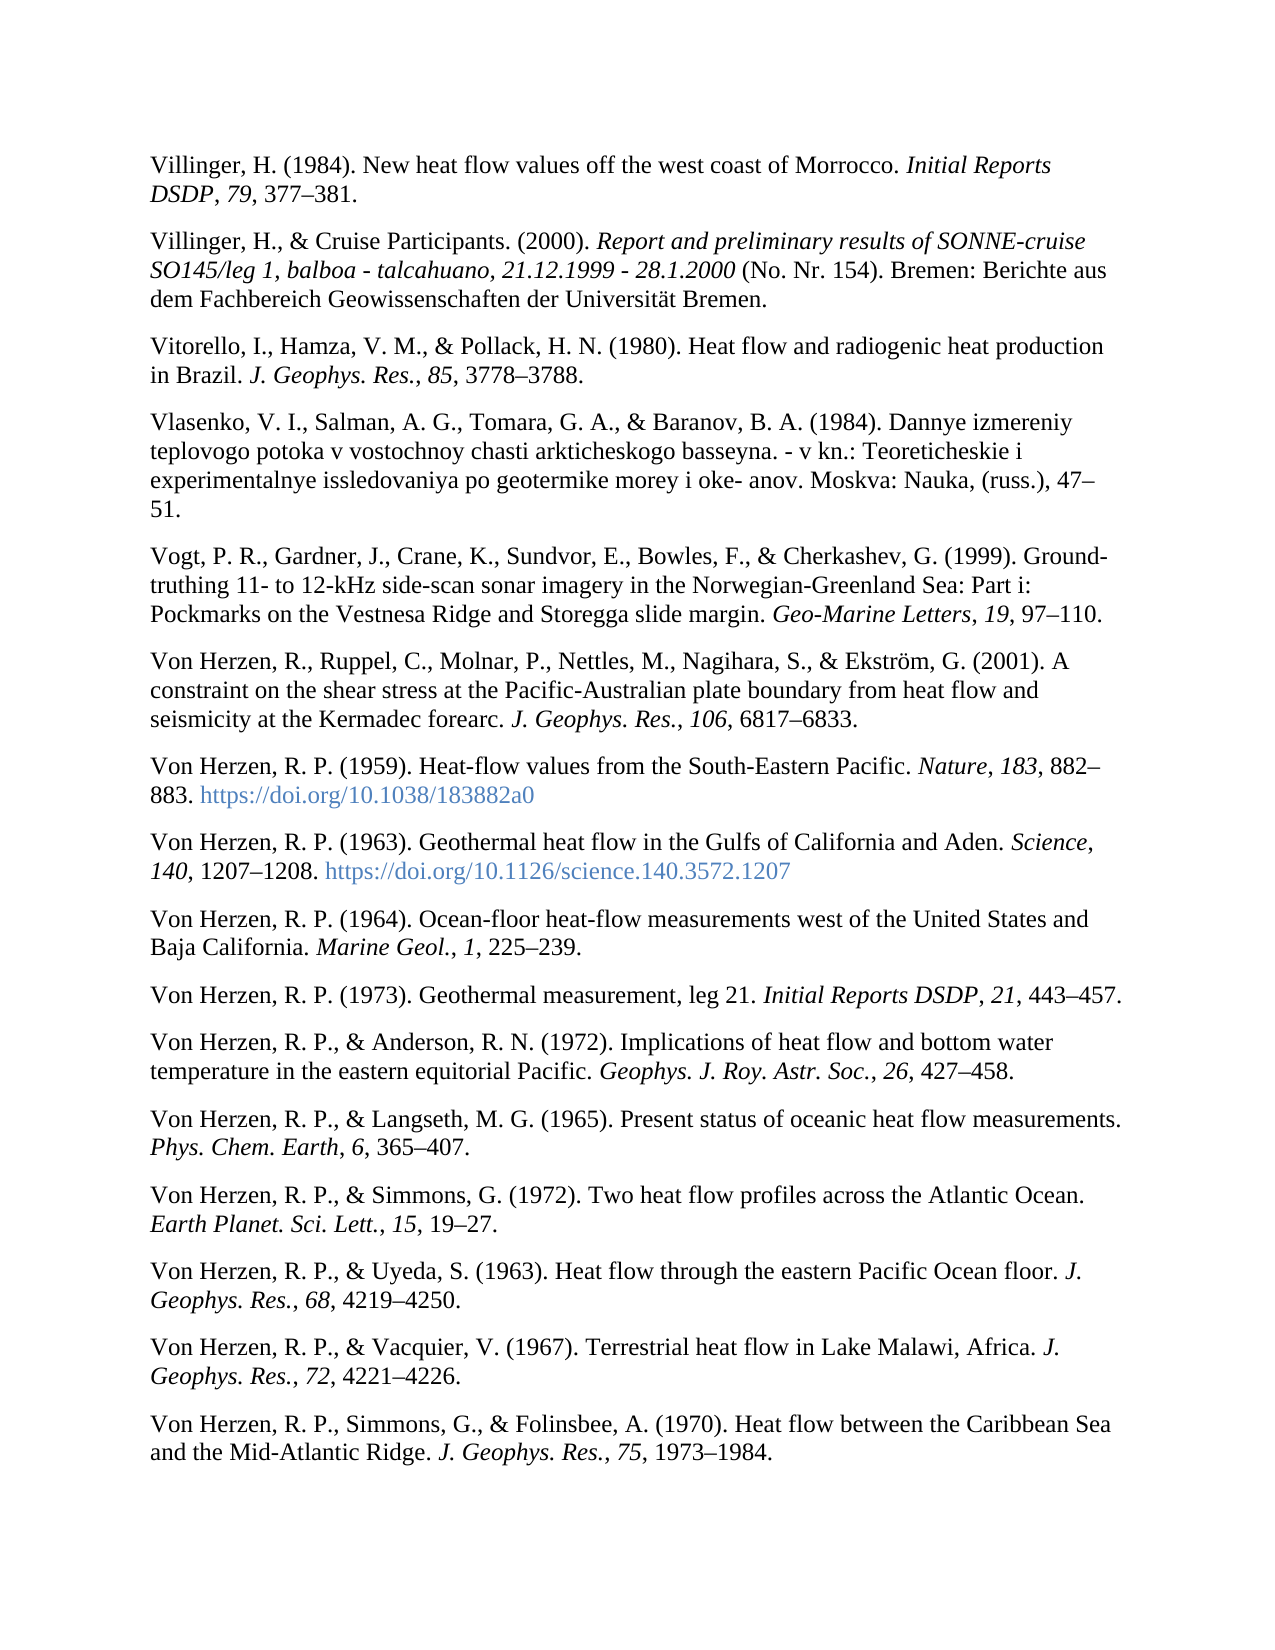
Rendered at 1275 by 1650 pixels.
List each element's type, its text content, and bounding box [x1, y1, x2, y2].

text Villinger, H. (1984). New heat flow values off the west coast of Morrocco. Initial Reports DSDP, 79, 377–381. [150, 150, 1125, 207]
text Vlasenko, V. I., Salman, A. G., Tomara, G. A., & Baranov, B. A. (1984). Dannye izmereniy teplovogo potoka v vostochnoy chasti arkticheskogo basseyna. - v kn.: Teoreticheskie i experimentalnye issledovaniya po geotermike morey i oke- anov. Moskva: Nauka, (russ.), 47–51. [150, 407, 1125, 522]
text Vogt, P. R., Gardner, J., Crane, K., Sundvor, E., Bowles, F., & Cherkashev, G. (1999). Ground-truthing 11- to 12-kHz side-scan sonar imagery in the Norwegian-Greenland Sea: Part i: Pockmarks on the Vestnesa Ridge and Storegga slide margin. Geo-Marine Letters, 19, 97–110. [150, 541, 1125, 627]
text Von Herzen, R. P., & Vacquier, V. (1967). Terrestrial heat flow in Lake Malawi, Africa. J. Geophys. Res., 72, 4221–4226. [150, 1332, 1125, 1390]
text Von Herzen, R., Ruppel, C., Molnar, P., Nettles, M., Nagihara, S., & Ekström, G. (2001). A constraint on the shear stress at the Pacific-Australian plate boundary from heat flow and seismicity at the Kermadec forearc. J. Geophys. Res., 106, 6817–6833. [150, 646, 1125, 732]
text Vitorello, I., Hamza, V. M., & Pollack, H. N. (1980). Heat flow and radiogenic heat production in Brazil. J. Geophys. Res., 85, 3778–3788. [150, 331, 1125, 389]
text Von Herzen, R. P., & Simmons, G. (1972). Two heat flow profiles across the Atlantic Ocean. Earth Planet. Sci. Lett., 15, 19–27. [150, 1180, 1125, 1237]
text Von Herzen, R. P., & Langseth, M. G. (1965). Present status of oceanic heat flow measurements. Phys. Chem. Earth, 6, 365–407. [150, 1104, 1125, 1161]
text Von Herzen, R. P. (1959). Heat-flow values from the South-Eastern Pacific. Nature, 183, 882–883. https://doi.org/10.1038/183882a0 [150, 751, 1125, 809]
text Von Herzen, R. P. (1963). Geothermal heat flow in the Gulfs of California and Aden. Science, 140, 1207–1208. https://doi.org/10.1126/science.140.3572.1207 [150, 827, 1125, 885]
text Villinger, H., & Cruise Participants. (2000). Report and preliminary results of SONNE-cruise SO145/leg 1, balboa - talcahuano, 21.12.1999 - 28.1.2000 (No. Nr. 154). Bremen: Berichte aus dem Fachbereich Geowissenschaften der Universität Bremen. [150, 226, 1125, 312]
text Von Herzen, R. P., & Anderson, R. N. (1972). Implications of heat flow and bottom water temperature in the eastern equitorial Pacific. Geophys. J. Roy. Astr. Soc., 26, 427–458. [150, 1027, 1125, 1085]
text Von Herzen, R. P. (1973). Geothermal measurement, leg 21. Initial Reports DSDP, 21, 443–457. [150, 980, 1125, 1009]
text Von Herzen, R. P., Simmons, G., & Folinsbee, A. (1970). Heat flow between the Caribbean Sea and the Mid-Atlantic Ridge. J. Geophys. Res., 75, 1973–1984. [150, 1409, 1125, 1466]
text Von Herzen, R. P., & Uyeda, S. (1963). Heat flow through the eastern Pacific Ocean floor. J. Geophys. Res., 68, 4219–4250. [150, 1256, 1125, 1314]
text Von Herzen, R. P. (1964). Ocean-floor heat-flow measurements west of the United States and Baja California. Marine Geol., 1, 225–239. [150, 904, 1125, 961]
